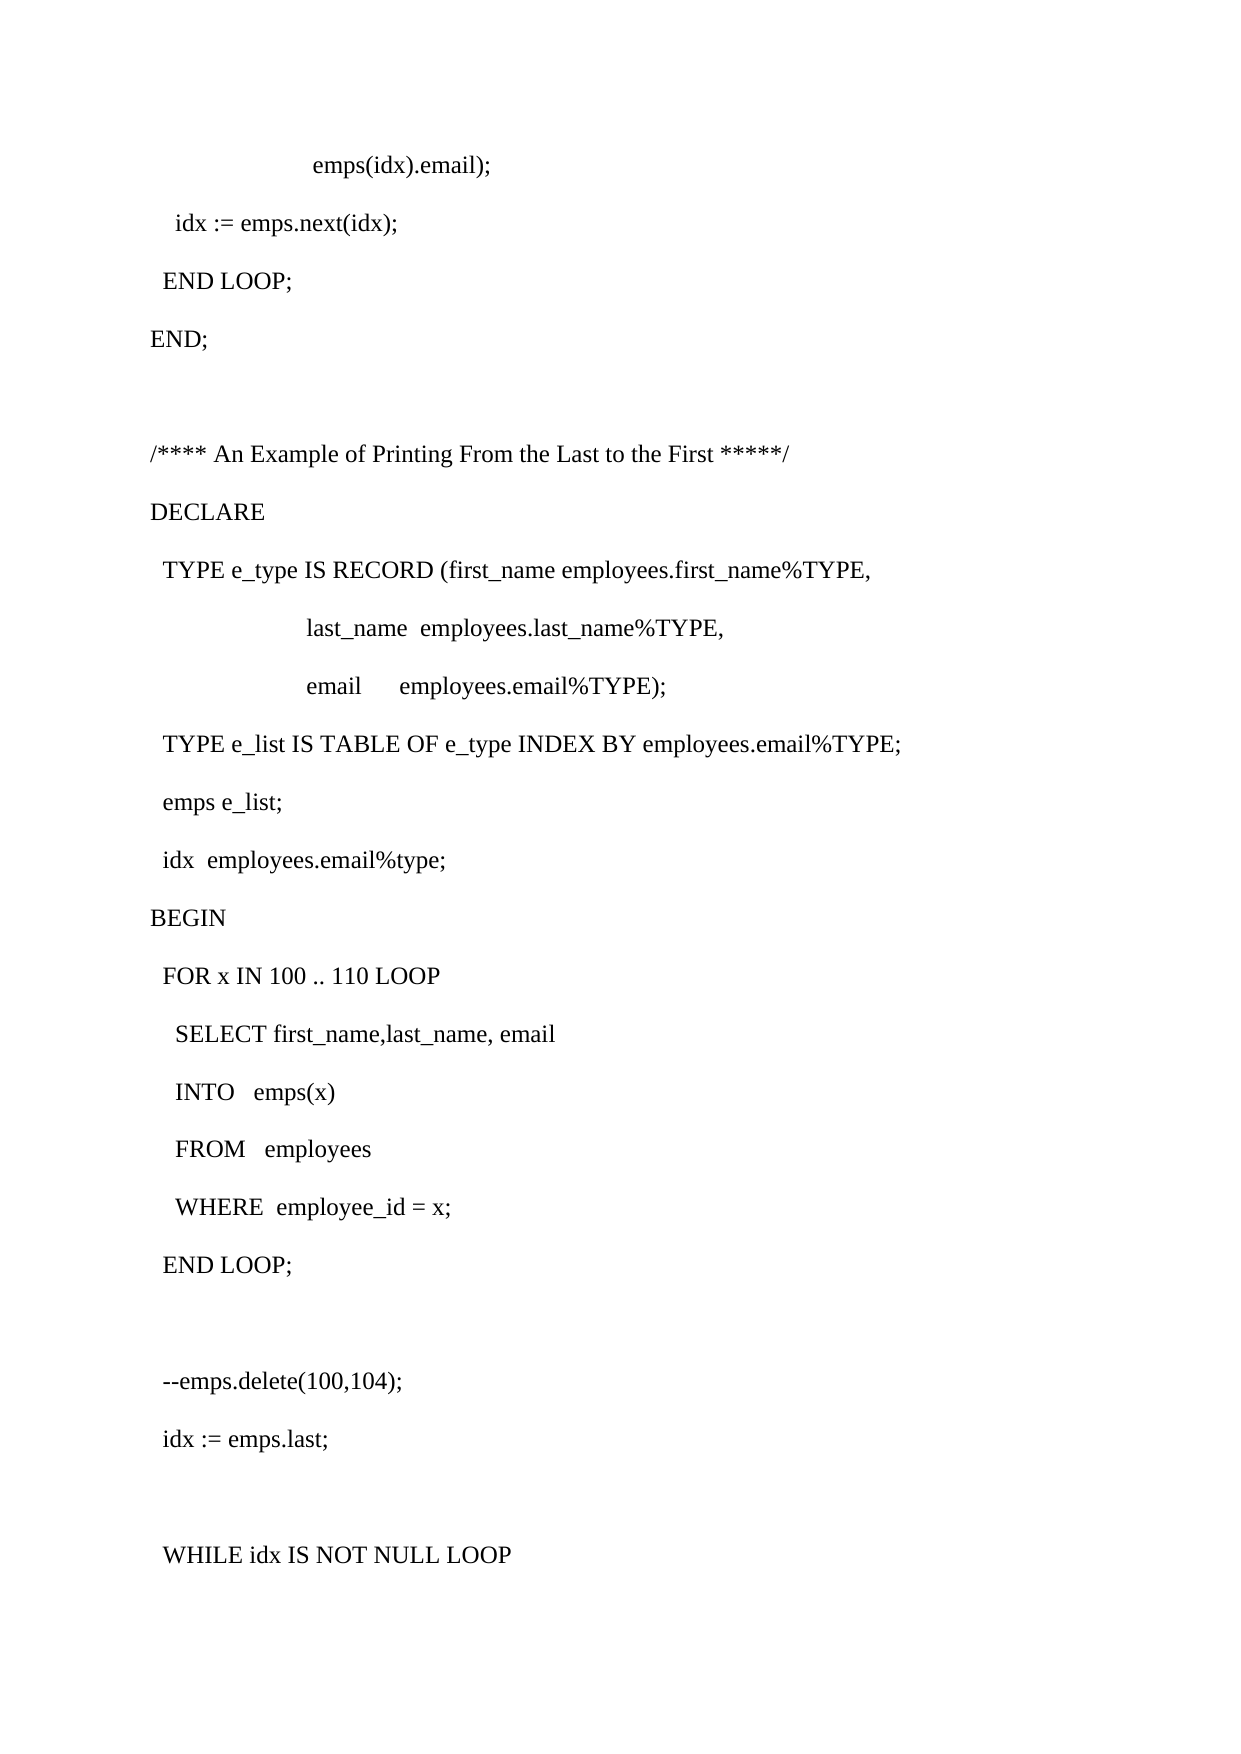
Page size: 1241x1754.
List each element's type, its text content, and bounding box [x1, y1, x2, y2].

text SELECT first_name,last_name, email [150, 1019, 1090, 1047]
text idx := emps.last; [150, 1424, 1090, 1453]
text idx := emps.next(idx); [150, 208, 1090, 237]
text TYPE e_list IS TABLE OF e_type INDEX BY employees.email%TYPE; [150, 729, 1090, 758]
text emps e_list; [150, 787, 1090, 816]
text last_name employees.last_name%TYPE, [150, 613, 1090, 642]
text END LOOP; [150, 266, 1090, 294]
text /**** An Example of Printing From the Last to the First *****/ [150, 439, 1090, 468]
text DECLARE [150, 497, 1090, 526]
text BEGIN [150, 903, 1090, 932]
text WHILE idx IS NOT NULL LOOP [150, 1540, 1090, 1569]
text idx employees.email%type; [150, 845, 1090, 874]
text WHERE employee_id = x; [150, 1192, 1090, 1221]
text END; [150, 324, 1090, 352]
text FOR x IN 100 .. 110 LOOP [150, 961, 1090, 989]
text FROM employees [150, 1134, 1090, 1163]
text emps(idx).email); [150, 150, 1090, 179]
text TYPE e_type IS RECORD (first_name employees.first_name%TYPE, [150, 555, 1090, 584]
text --emps.delete(100,104); [150, 1366, 1090, 1395]
text email employees.email%TYPE); [150, 671, 1090, 700]
text INTO emps(x) [150, 1077, 1090, 1105]
text END LOOP; [150, 1250, 1090, 1279]
